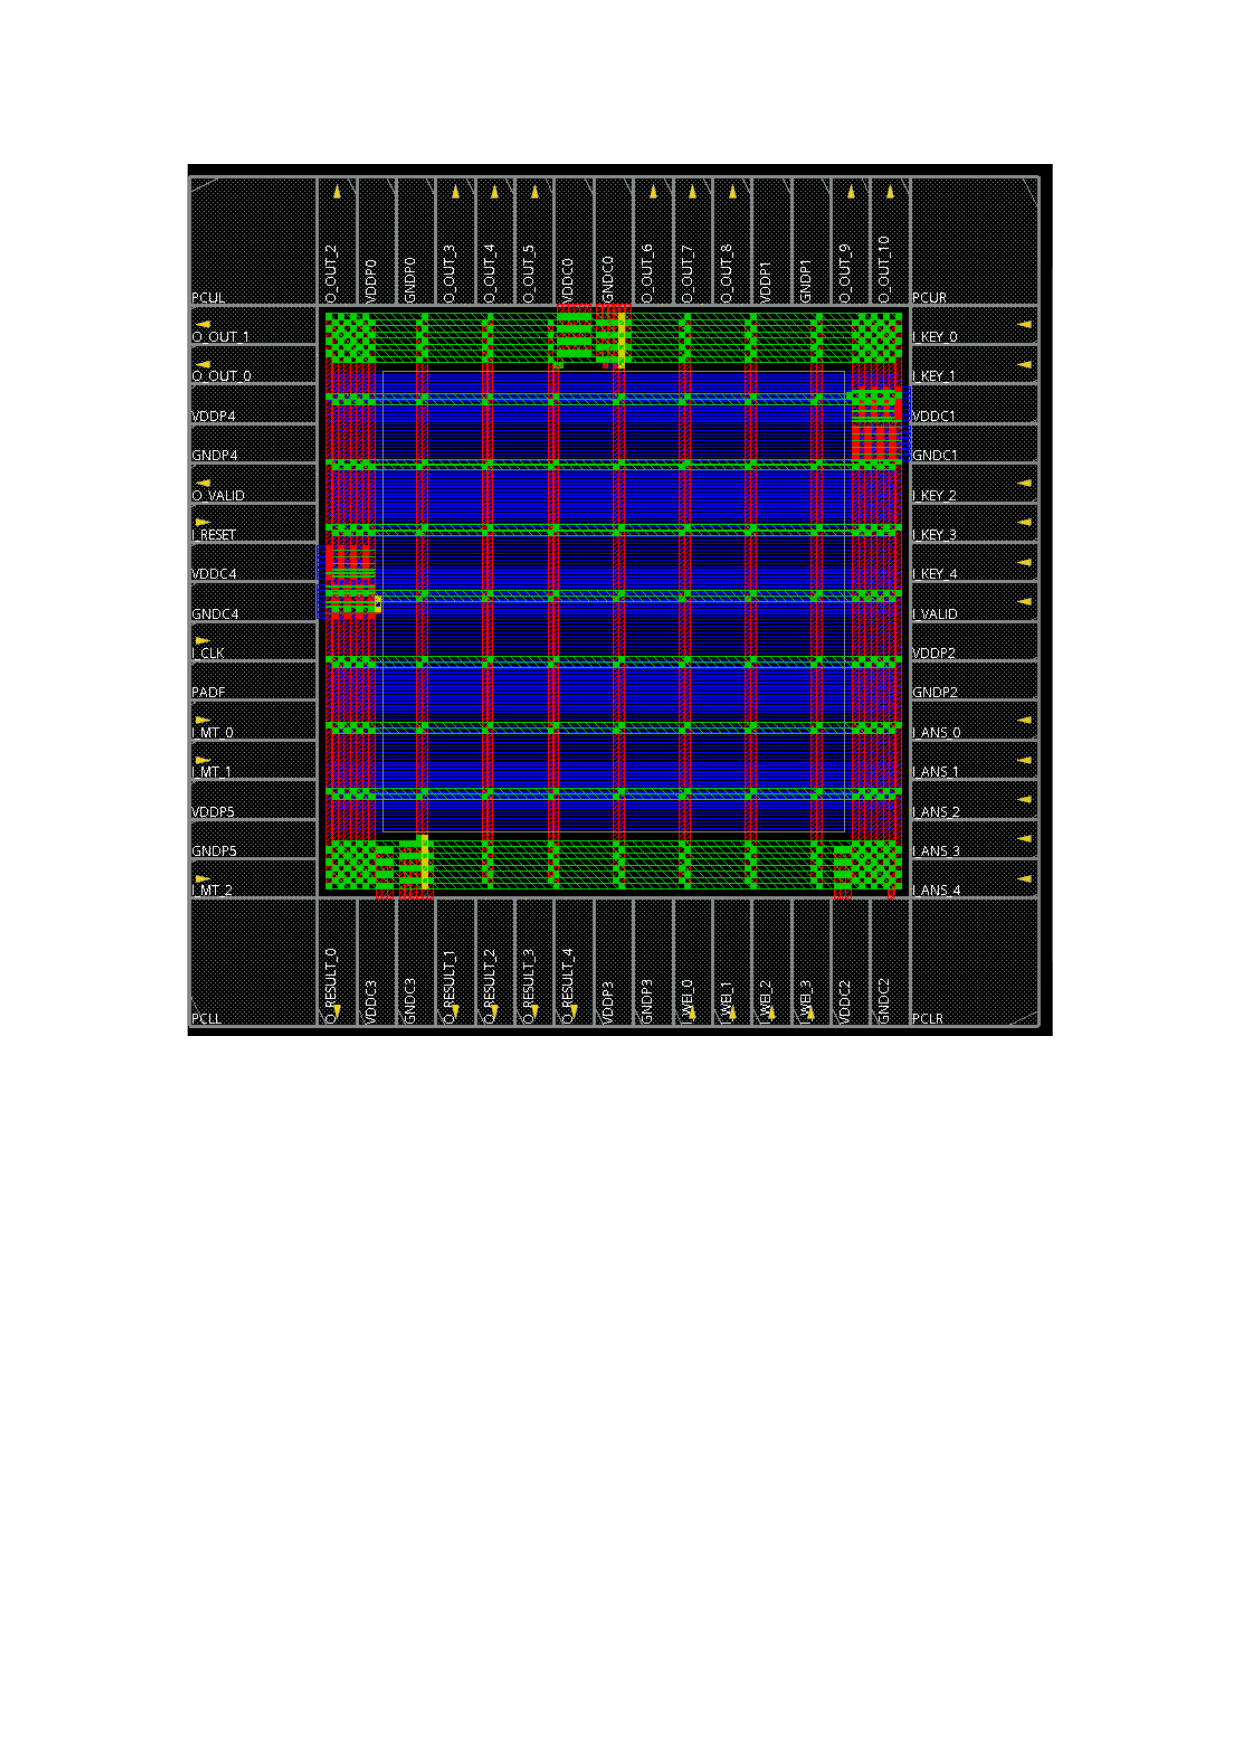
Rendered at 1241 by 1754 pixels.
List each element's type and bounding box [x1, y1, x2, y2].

picture [187, 164, 1053, 1036]
